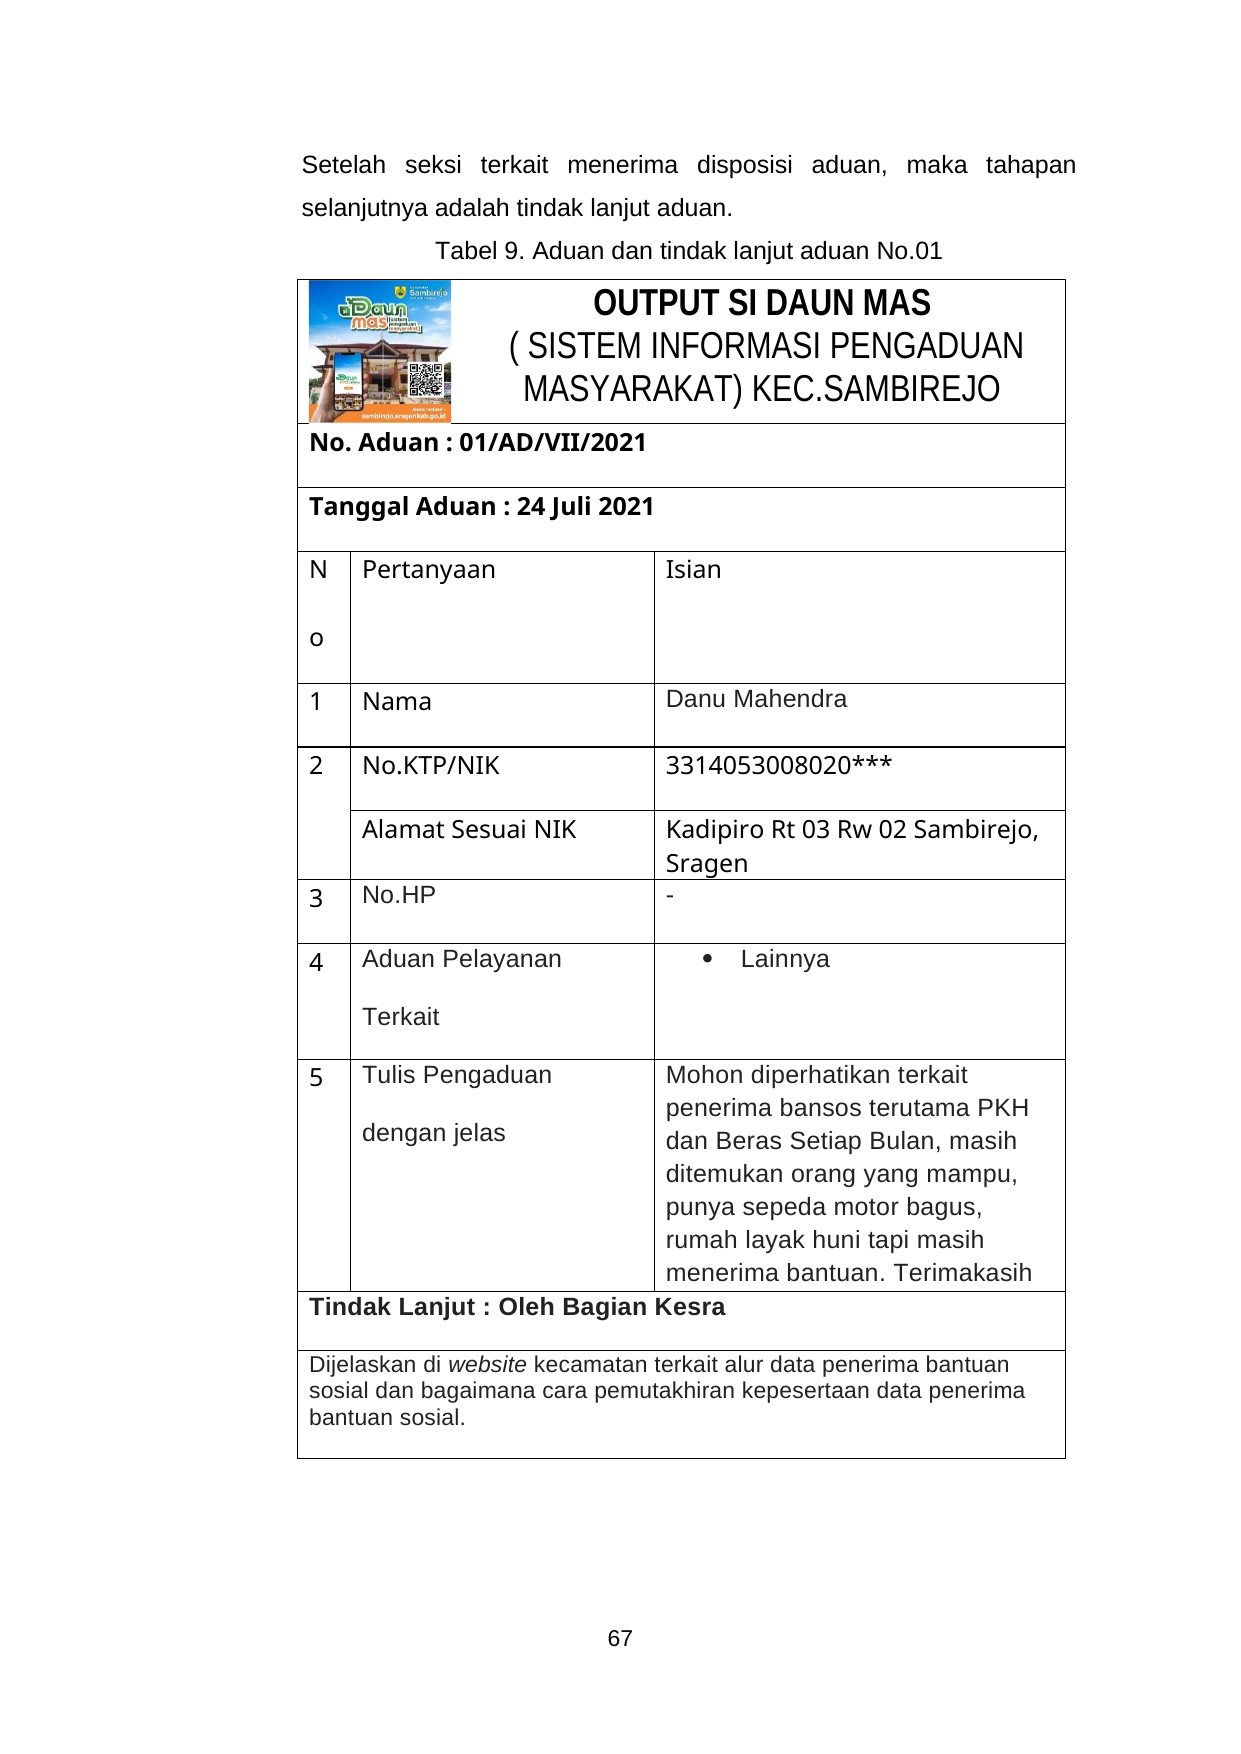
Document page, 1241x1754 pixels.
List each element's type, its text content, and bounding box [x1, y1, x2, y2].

table_cell Aduan Pelayanan Terkait [351, 944, 654, 1059]
table_cell No [298, 552, 350, 683]
table_cell Kadipiro Rt 03 Rw 02 Sambirejo, Sragen [655, 811, 1065, 879]
table_cell No. Aduan : 01/AD/VII/2021 [298, 424, 1065, 487]
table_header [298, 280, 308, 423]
table_cell 2 [298, 748, 350, 879]
text Setelah seksi terkait menerima disposisi aduan, maka tahapan selanjutnya adalah tindak lanjut aduan. [301, 150, 1077, 222]
table_cell Lainnya [655, 944, 1065, 1059]
table_cell Nama [351, 684, 654, 746]
table_cell No.KTP/NIK [351, 748, 654, 810]
table_cell Dijelaskan di website kecamatan terkait alur data penerima bantuan sosial dan bagaimana cara pemutakhiran kepesertaan data penerima bantuan sosial. [298, 1351, 1065, 1458]
picture [308, 280, 452, 424]
table_cell 1 [298, 684, 350, 746]
table_header OUTPUT SI DAUN MAS ( SISTEM INFORMASI PENGADUAN MASYARAKAT) KEC.SAMBIREJO [452, 280, 1065, 423]
table_cell 3314053008020*** [655, 748, 1065, 810]
table_cell Alamat Sesuai NIK [351, 811, 654, 879]
table_cell Mohon diperhatikan terkait penerima bansos terutama PKH dan Beras Setiap Bulan, masih ditemukan orang yang mampu, punya sepeda motor bagus, rumah layak huni tapi masih menerima bantuan. Terimakasih [655, 1060, 1065, 1291]
table_cell Tanggal Aduan : 24 Juli 2021 [298, 488, 1065, 551]
table_cell Isian [655, 552, 1065, 683]
text Tabel 9. Aduan dan tindak lanjut aduan No.01 [301, 236, 1077, 265]
table_cell Tulis Pengaduan dengan jelas [351, 1060, 654, 1291]
table_cell 3 [298, 880, 350, 943]
table_cell No.HP [351, 880, 654, 943]
table_cell 5 [298, 1060, 350, 1291]
table_cell Tindak Lanjut : Oleh Bagian Kesra [298, 1292, 1065, 1350]
table_cell 4 [298, 944, 350, 1059]
table_cell Danu Mahendra [655, 684, 1065, 746]
table_cell - [655, 880, 1065, 943]
table_cell Pertanyaan [351, 552, 654, 683]
